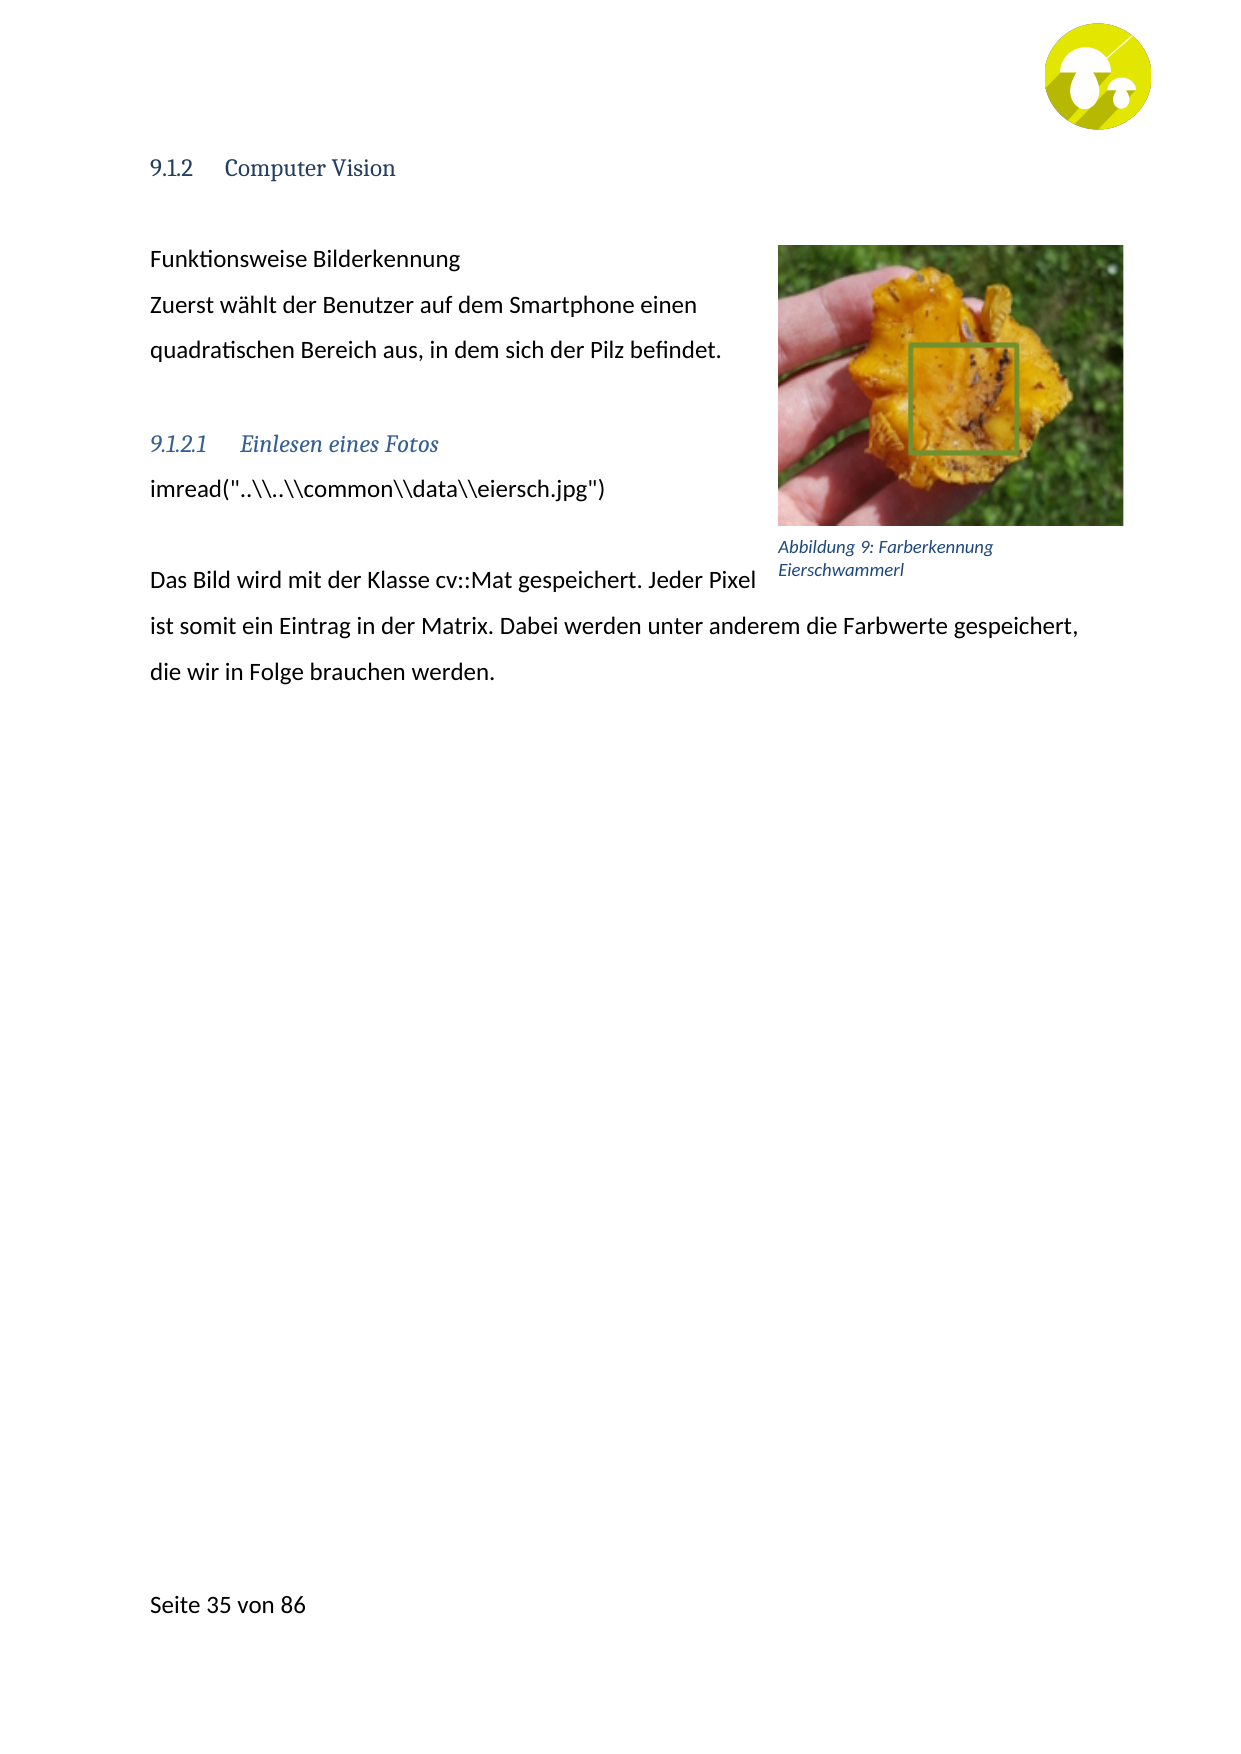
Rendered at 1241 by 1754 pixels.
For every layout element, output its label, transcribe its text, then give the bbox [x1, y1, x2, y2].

subtitle Computer Vision [150, 154, 1090, 183]
picture [1045, 23, 1152, 130]
text Funktionsweise Bilderkennung [150, 243, 1090, 273]
text Zuerst wählt der Benutzer auf dem Smartphone einen quadratischen Bereich aus, in dem sich der Pilz befindet. [150, 289, 778, 411]
picture [778, 245, 1124, 526]
subtitle Einlesen eines Fotos [150, 430, 778, 459]
text imread("..\\..\\common\\data\\eiersch.jpg") [150, 473, 778, 504]
text Das Bild wird mit der Klasse cv::Mat gespeichert. Jeder Pixel ist somit ein Eintrag in der Matrix. Dabei werden unter anderem die Farbwerte gespeichert, die wir in Folge brauchen werden. [150, 565, 1090, 687]
